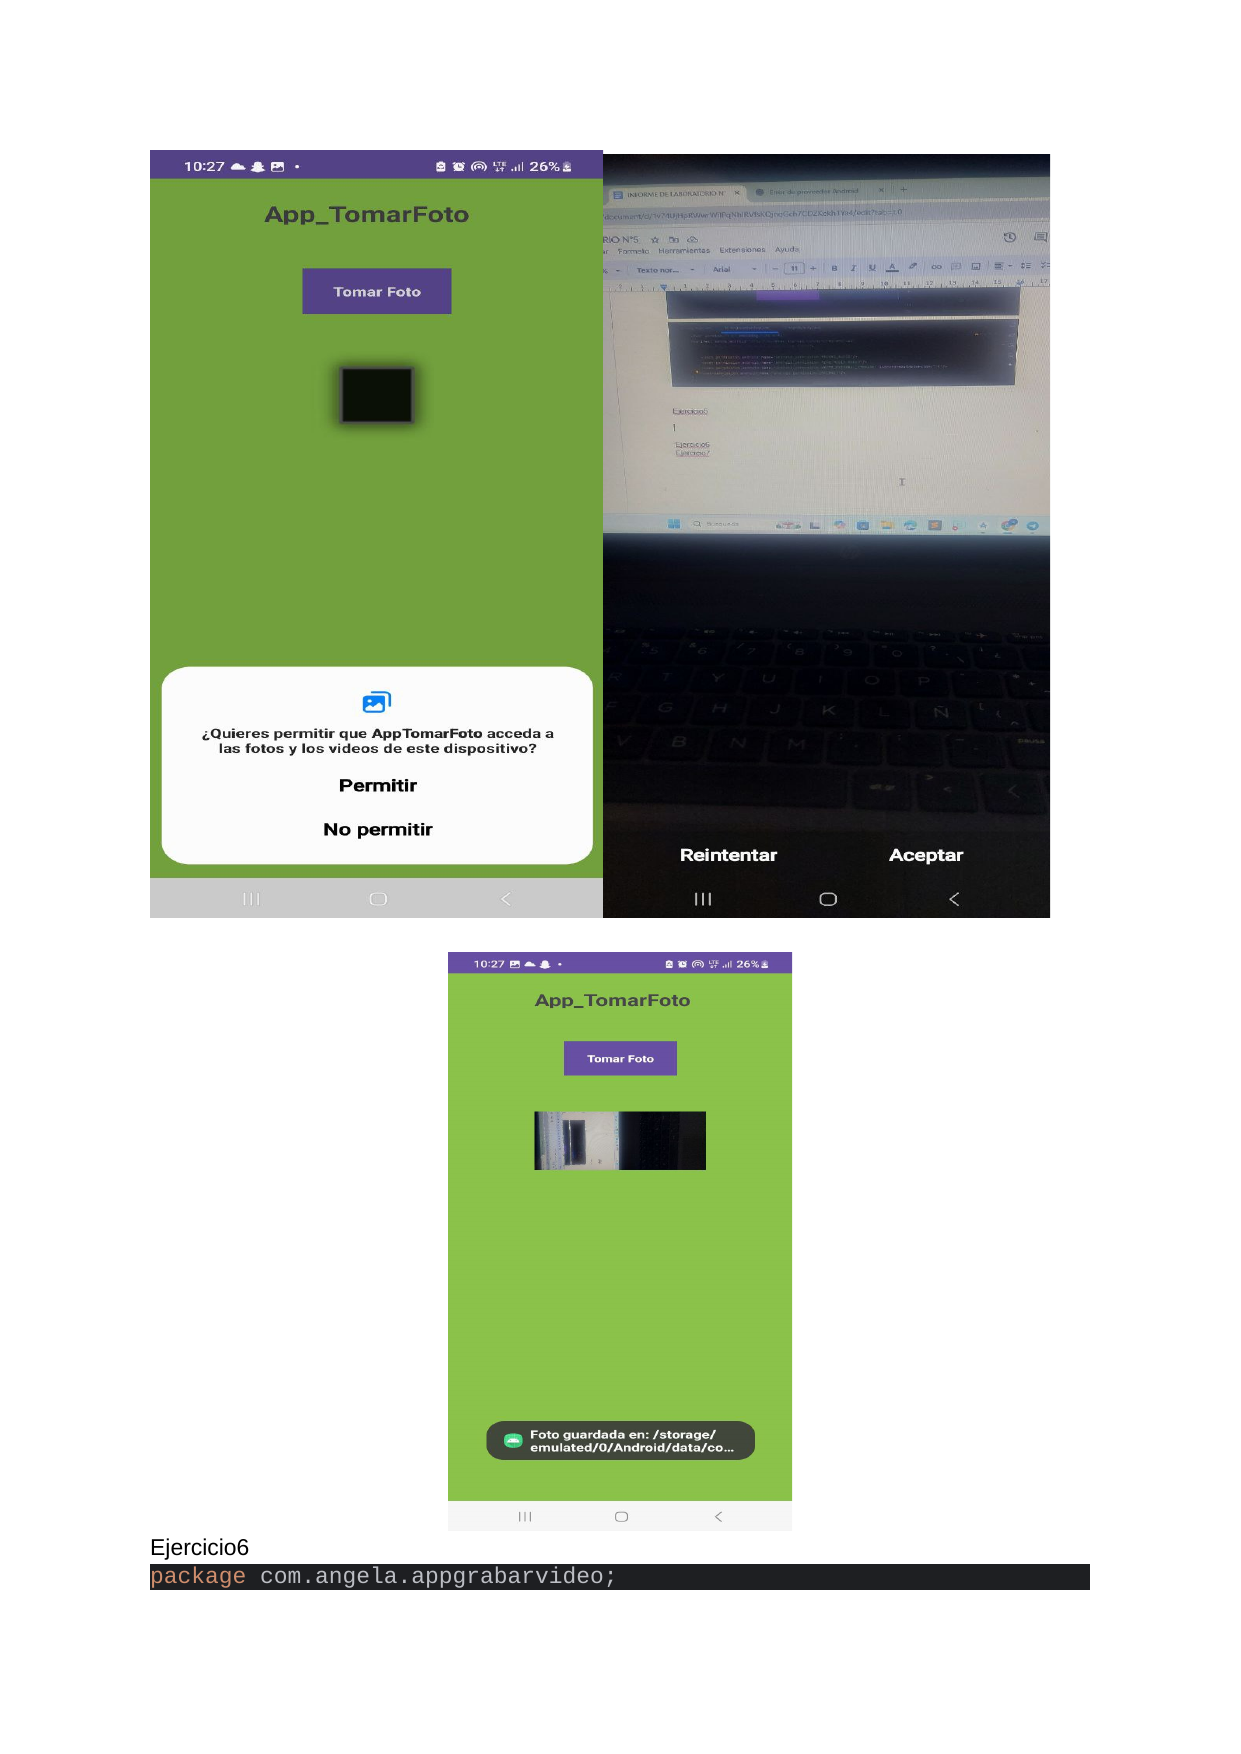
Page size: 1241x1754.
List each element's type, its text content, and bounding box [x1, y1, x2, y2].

picture [448, 952, 793, 1531]
picture [150, 150, 1050, 918]
text package com.angela.appgrabarvideo; [150, 1564, 1090, 1590]
text Ejercicio6 [150, 1534, 1090, 1560]
